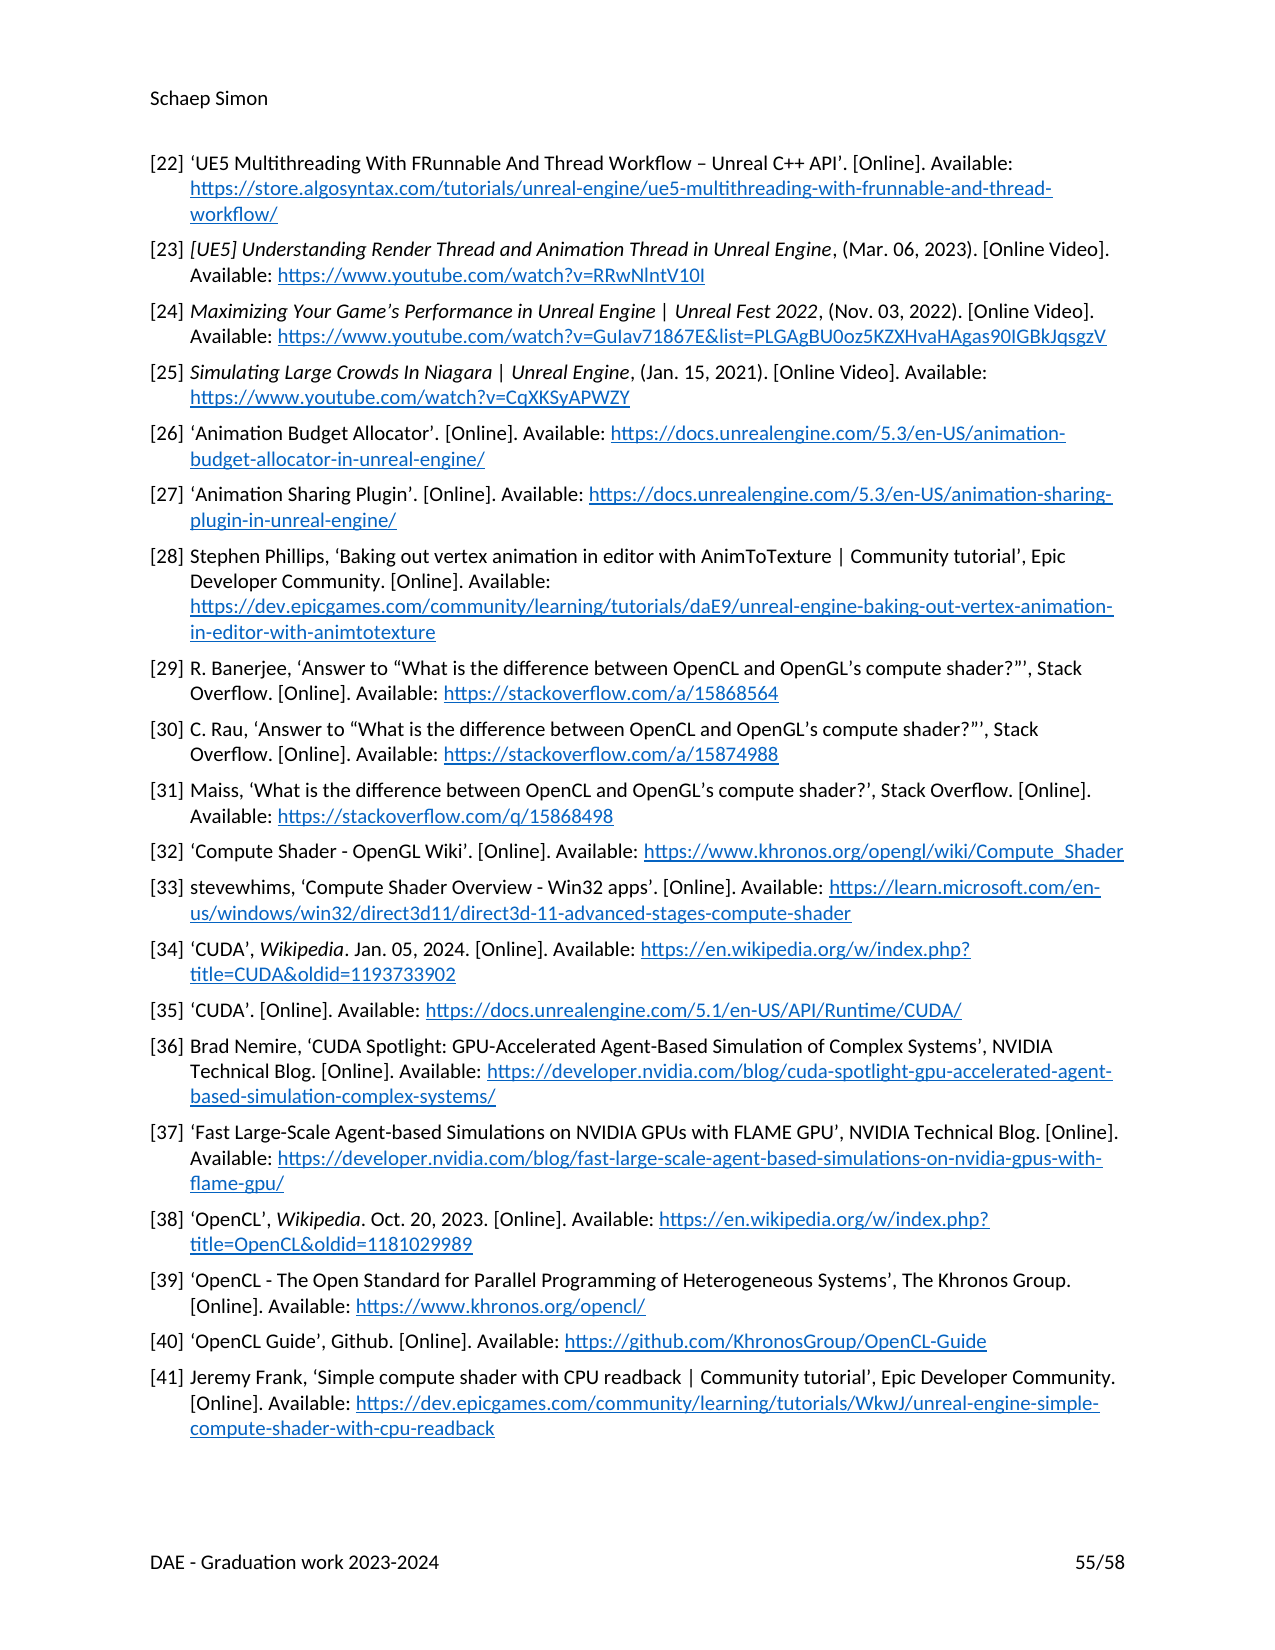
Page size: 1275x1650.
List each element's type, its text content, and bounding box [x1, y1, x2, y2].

text [35] ‘CUDA’. [Online]. Available: https://docs.unrealengine.com/5.1/en-US/API/Runtime/CUDA/ [150, 997, 1125, 1022]
text [40] ‘OpenCL Guide’, Github. [Online]. Available: https://github.com/KhronosGroup/OpenCL-Guide [150, 1329, 1125, 1354]
text [33] stevewhims, ‘Compute Shader Overview - Win32 apps’. [Online]. Available: https://learn.microsoft.com/en-us/windows/win32/direct3d11/direct3d-11-advanced-stages-compute-shader [150, 874, 1125, 925]
text [38] ‘OpenCL’, Wikipedia. Oct. 20, 2023. [Online]. Available: https://en.wikipedia.org/w/index.php?title=OpenCL&oldid=1181029989 [150, 1206, 1125, 1257]
text [31] Maiss, ‘What is the difference between OpenCL and OpenGL’s compute shader?’, Stack Overflow. [Online]. Available: https://stackoverflow.com/q/15868498 [150, 777, 1125, 828]
text [27] ‘Animation Sharing Plugin’. [Online]. Available: https://docs.unrealengine.com/5.3/en-US/animation-sharing-plugin-in-unreal-engine/ [150, 482, 1125, 532]
text [24] Maximizing Your Game’s Performance in Unreal Engine | Unreal Fest 2022, (Nov. 03, 2022). [Online Video]. Available: https://www.youtube.com/watch?v=GuIav71867E&list=PLGAgBU0oz5KZXHvaHAgas90IGBkJqsgzV [150, 298, 1125, 349]
text [41] Jeremy Frank, ‘Simple compute shader with CPU readback | Community tutorial’, Epic Developer Community. [Online]. Available: https://dev.epicgames.com/community/learning/tutorials/WkwJ/unreal-engine-simple-compute-shader-with-cpu-readback [150, 1364, 1125, 1441]
text [29] R. Banerjee, ‘Answer to “What is the difference between OpenCL and OpenGL’s compute shader?”’, Stack Overflow. [Online]. Available: https://stackoverflow.com/a/15868564 [150, 655, 1125, 706]
text [36] Brad Nemire, ‘CUDA Spotlight: GPU-Accelerated Agent-Based Simulation of Complex Systems’, NVIDIA Technical Blog. [Online]. Available: https://developer.nvidia.com/blog/cuda-spotlight-gpu-accelerated-agent-based-simulation-complex-systems/ [150, 1033, 1125, 1109]
text [28] Stephen Phillips, ‘Baking out vertex animation in editor with AnimToTexture | Community tutorial’, Epic Developer Community. [Online]. Available: https://dev.epicgames.com/community/learning/tutorials/daE9/unreal-engine-baking-out-vertex-animation-in-editor-with-animtotexture [150, 543, 1125, 644]
text [32] ‘Compute Shader - OpenGL Wiki’. [Online]. Available: https://www.khronos.org/opengl/wiki/Compute_Shader [150, 839, 1125, 864]
text [25] Simulating Large Crowds In Niagara | Unreal Engine, (Jan. 15, 2021). [Online Video]. Available: https://www.youtube.com/watch?v=CqXKSyAPWZY [150, 359, 1125, 410]
text [26] ‘Animation Budget Allocator’. [Online]. Available: https://docs.unrealengine.com/5.3/en-US/animation-budget-allocator-in-unreal-engine/ [150, 420, 1125, 471]
text [39] ‘OpenCL - The Open Standard for Parallel Programming of Heterogeneous Systems’, The Khronos Group. [Online]. Available: https://www.khronos.org/opencl/ [150, 1267, 1125, 1318]
text [22] ‘UE5 Multithreading With FRunnable And Thread Workflow – Unreal C++ API’. [Online]. Available: https://store.algosyntax.com/tutorials/unreal-engine/ue5-multithreading-with-frunnable-and-thread-workflow/ [150, 150, 1125, 226]
text [37] ‘Fast Large-Scale Agent-based Simulations on NVIDIA GPUs with FLAME GPU’, NVIDIA Technical Blog. [Online]. Available: https://developer.nvidia.com/blog/fast-large-scale-agent-based-simulations-on-nvidia-gpus-with-flame-gpu/ [150, 1119, 1125, 1196]
text [30] C. Rau, ‘Answer to “What is the difference between OpenCL and OpenGL’s compute shader?”’, Stack Overflow. [Online]. Available: https://stackoverflow.com/a/15874988 [150, 716, 1125, 767]
text [34] ‘CUDA’, Wikipedia. Jan. 05, 2024. [Online]. Available: https://en.wikipedia.org/w/index.php?title=CUDA&oldid=1193733902 [150, 936, 1125, 987]
text [23] [UE5] Understanding Render Thread and Animation Thread in Unreal Engine, (Mar. 06, 2023). [Online Video]. Available: https://www.youtube.com/watch?v=RRwNlntV10I [150, 237, 1125, 287]
